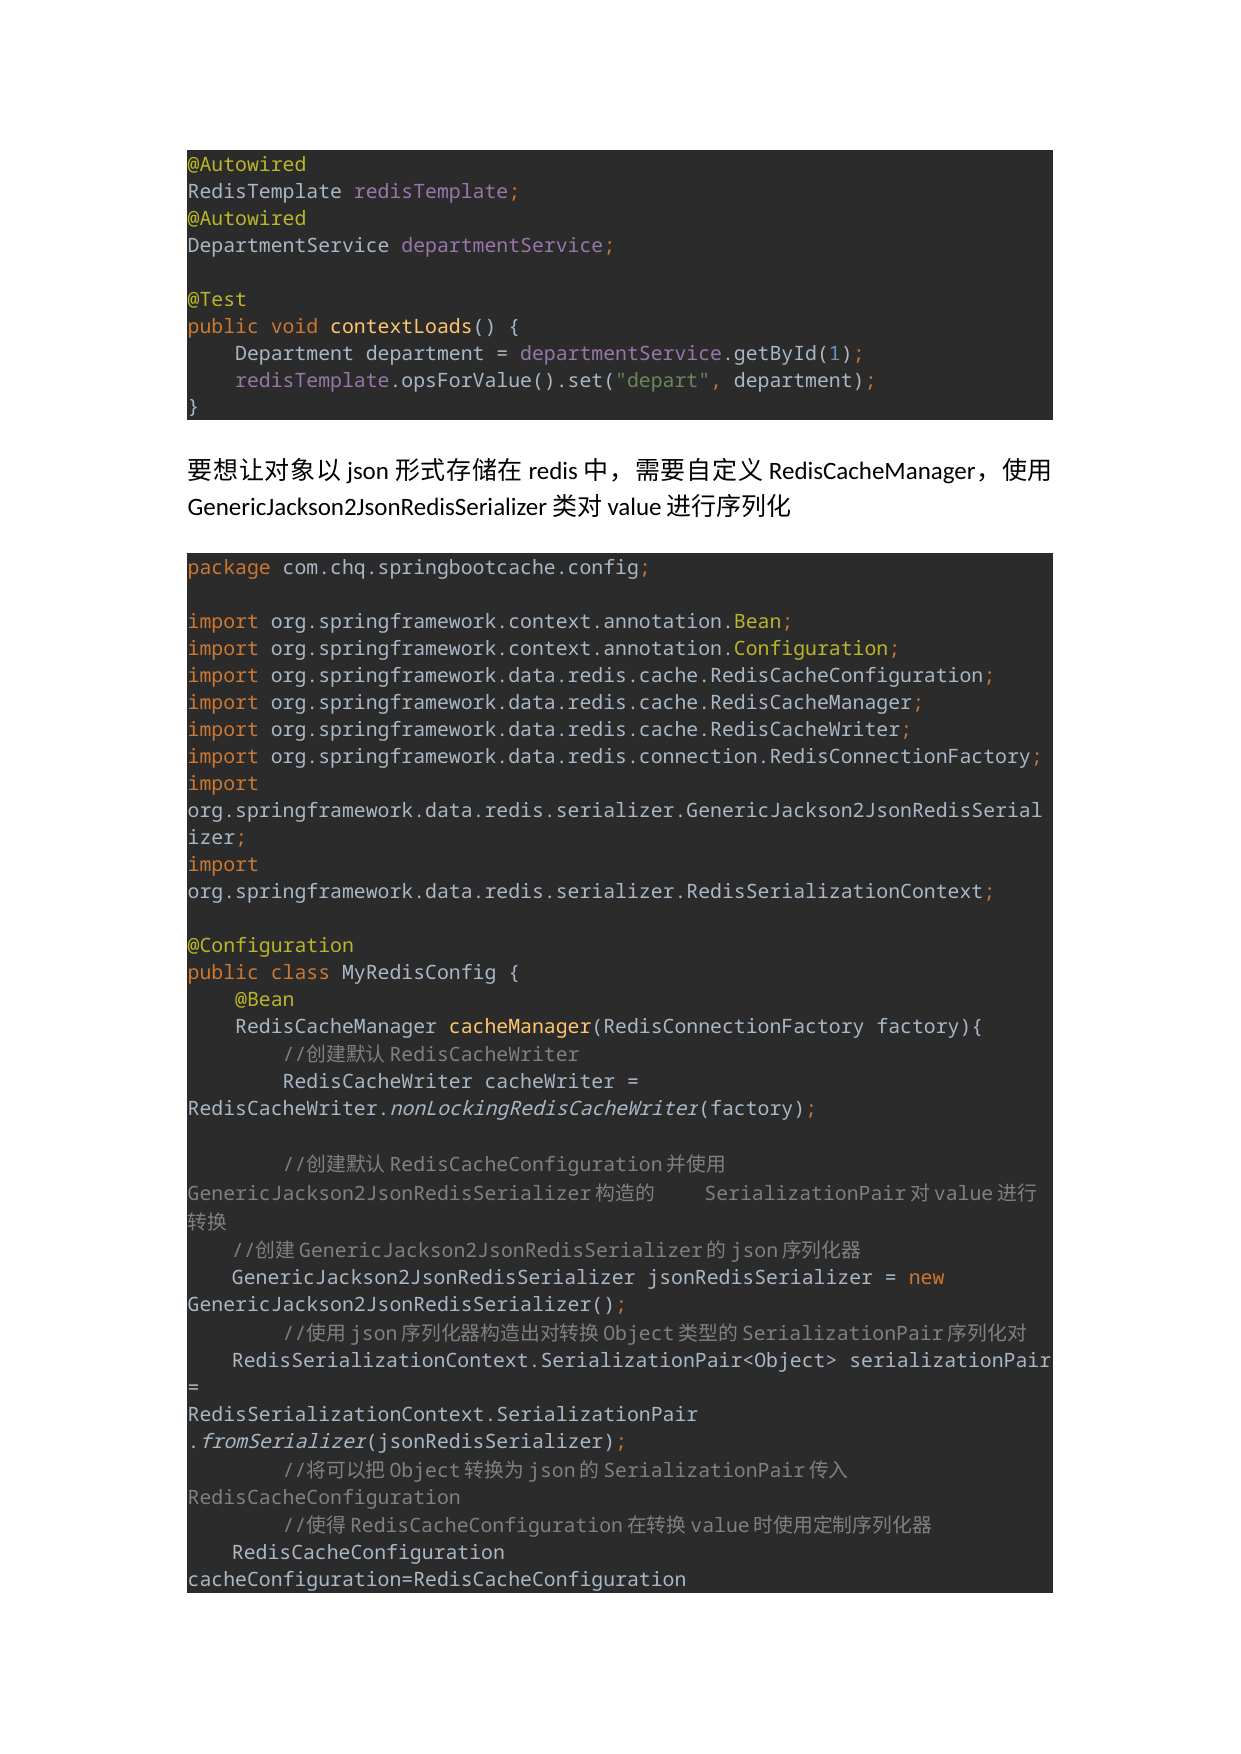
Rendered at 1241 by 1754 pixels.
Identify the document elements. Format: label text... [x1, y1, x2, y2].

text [187, 553, 1053, 1593]
text 要想让对象以json形式存储在redis中，需要自定义RedisCacheManager，使用GenericJackson2JsonRedisSerializer类对value进行序列化 [187, 450, 1053, 523]
text @Autowired RedisTemplate redisTemplate; @Autowired DepartmentService departmentService; @Test public void contextLoads() { Department department = departmentService.getById(1); redisTemplate.opsForValue().set("depart", department); } [187, 150, 1053, 420]
